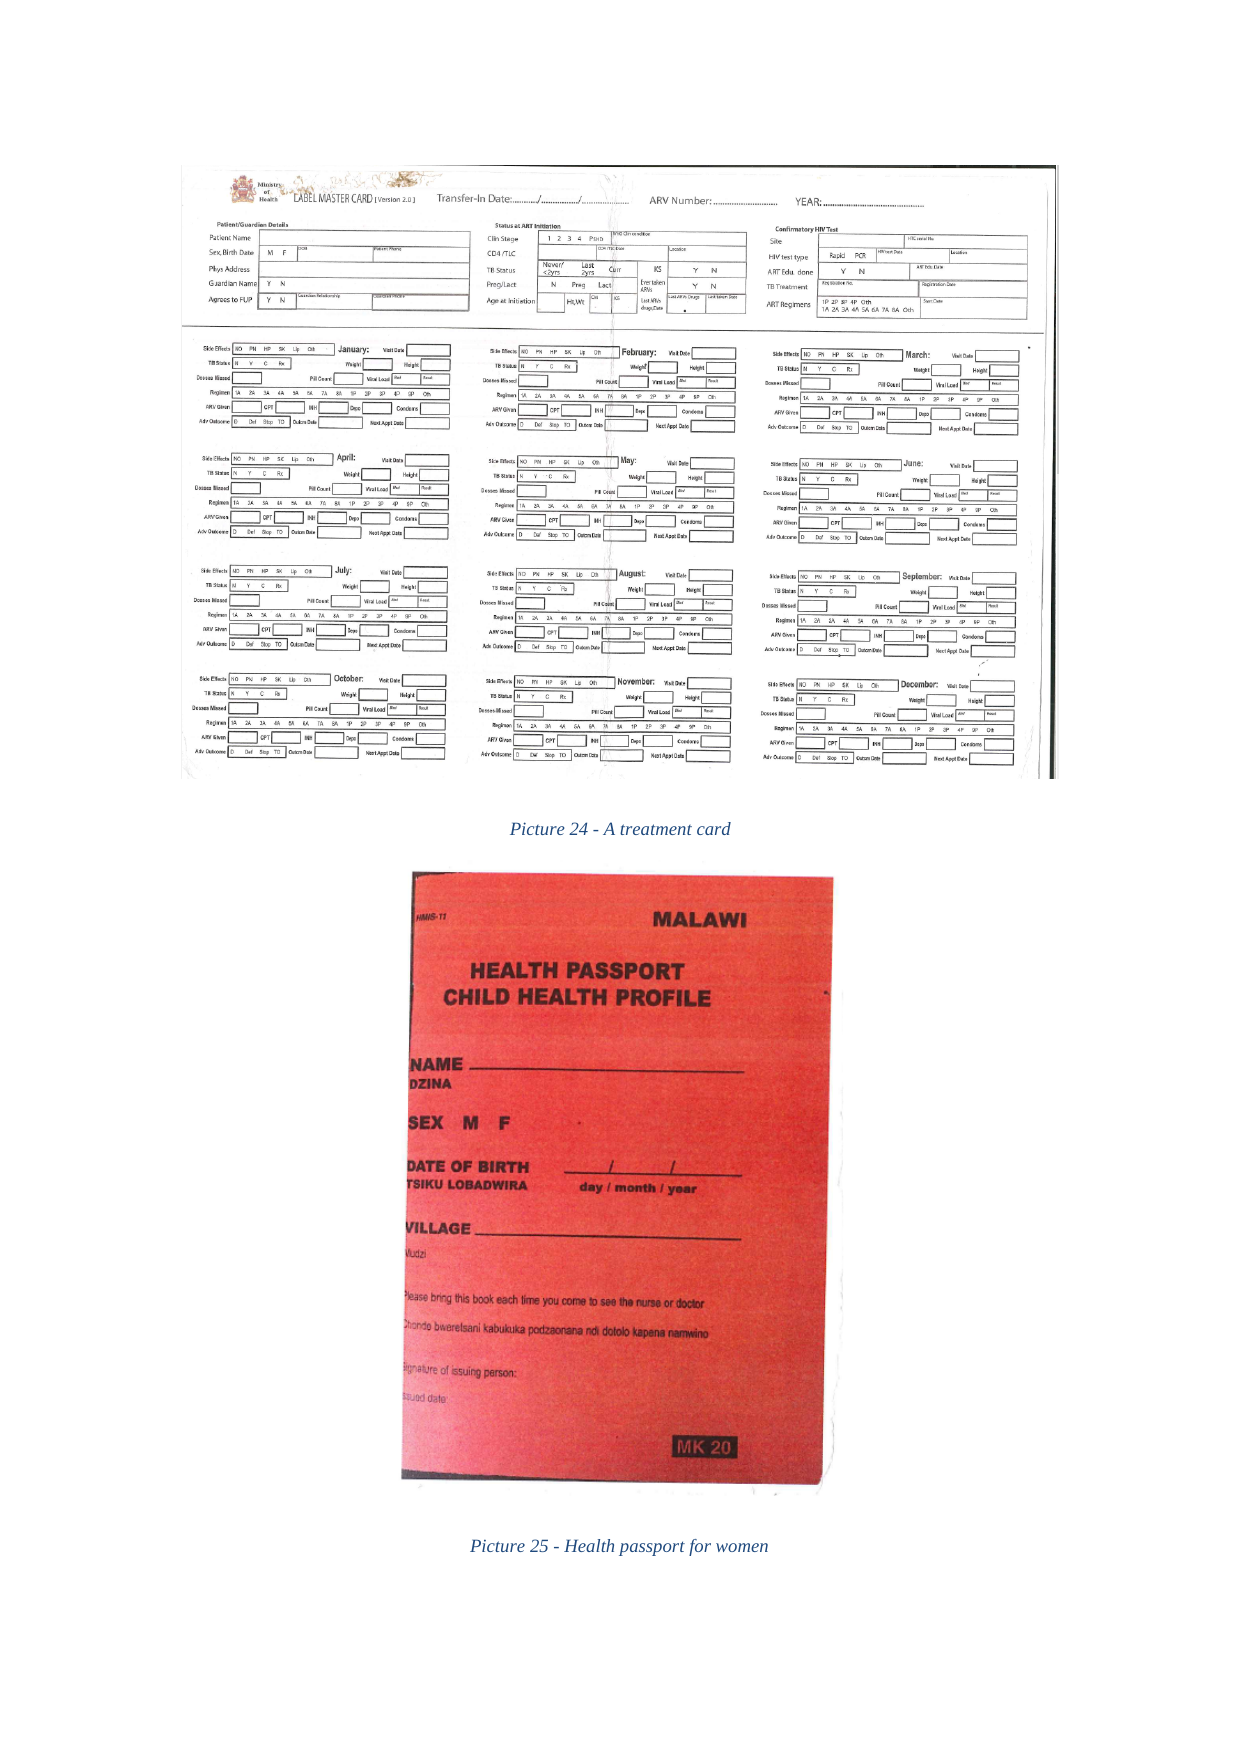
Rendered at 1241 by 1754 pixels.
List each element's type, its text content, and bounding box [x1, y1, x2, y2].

picture [397, 860, 844, 1496]
picture [181, 165, 1059, 779]
text Picture 25 - Health passport for women [148, 1535, 1092, 1556]
